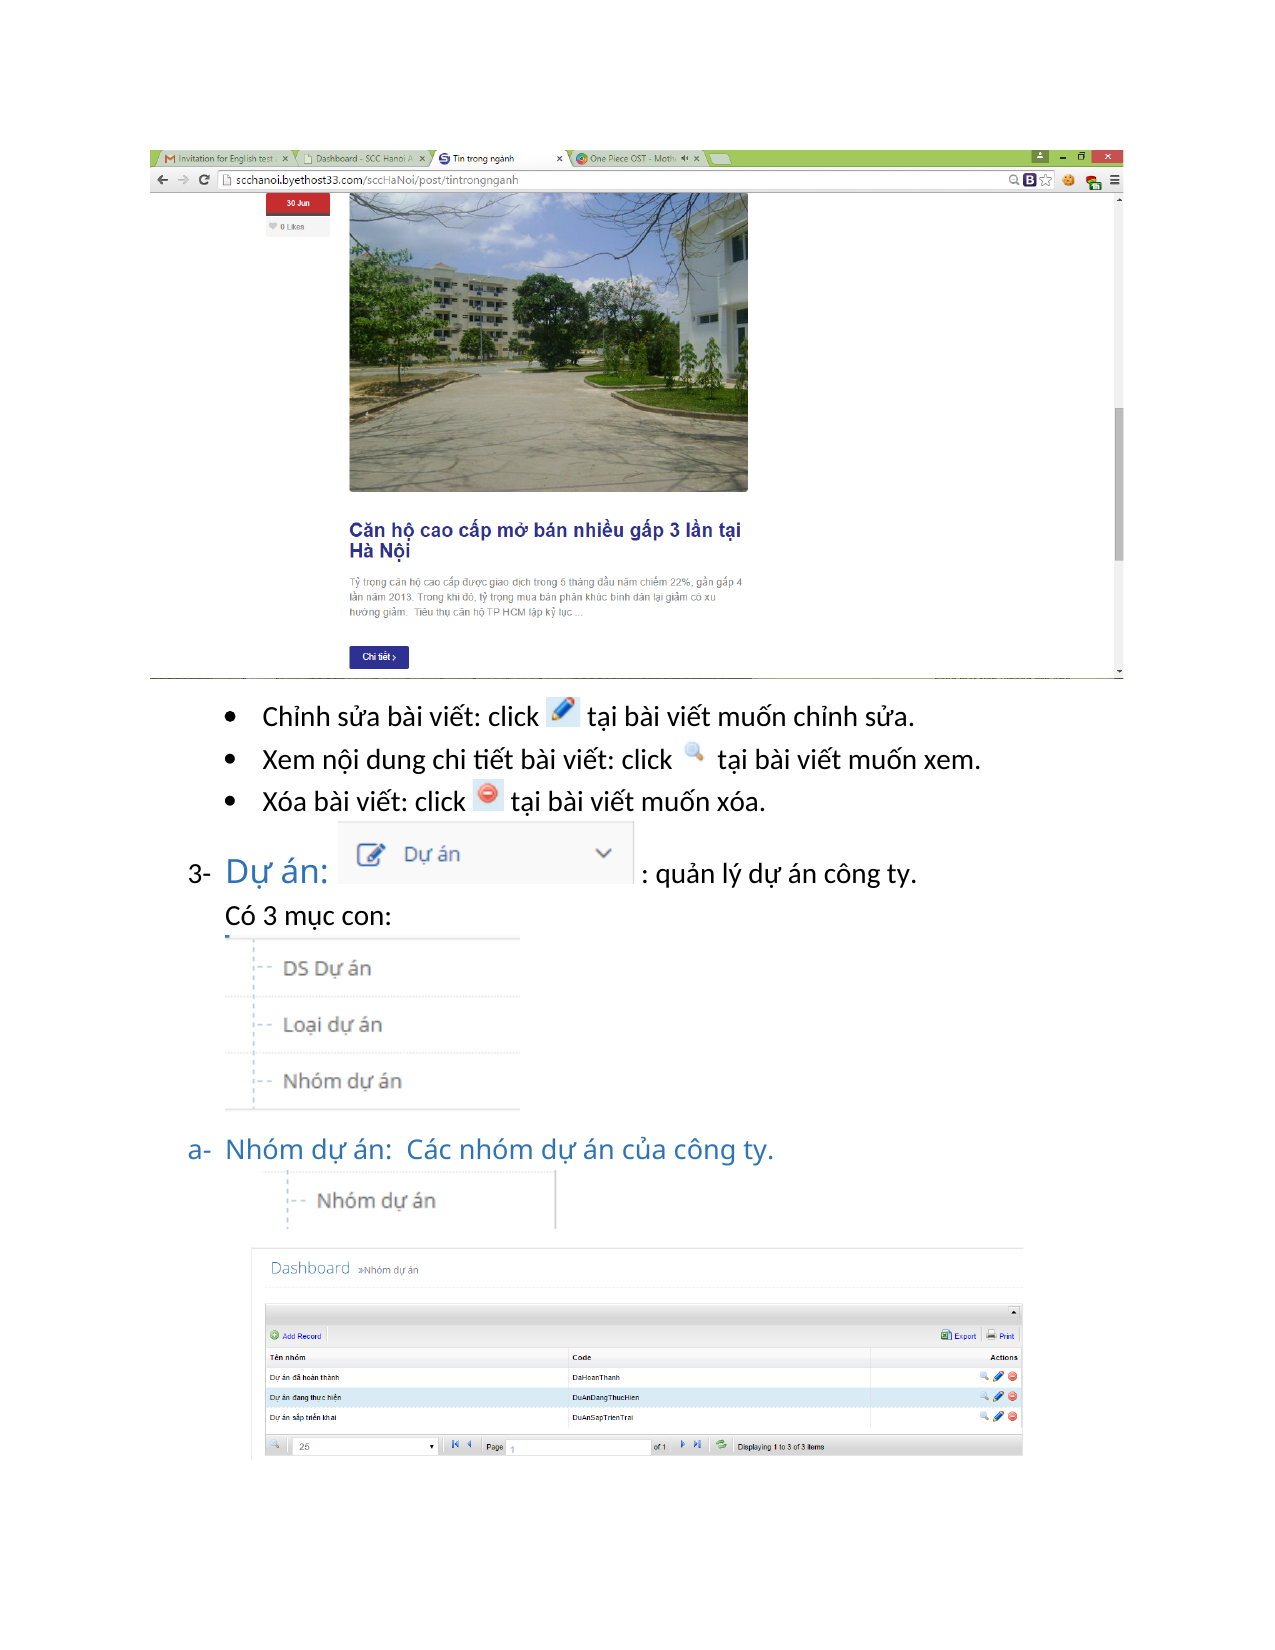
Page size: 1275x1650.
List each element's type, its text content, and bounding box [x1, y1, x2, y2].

list Chỉnh sửa bài viết: click tại bài viết muốn chỉnh sửa. [225, 697, 1125, 734]
picture [337, 821, 635, 884]
picture [472, 779, 504, 811]
list Có 3 mục con: [225, 897, 1125, 932]
picture [262, 1170, 558, 1229]
list Xóa bài viết: click tại bài viết muốn xóa. [225, 780, 1125, 818]
list Xem nội dung chi tiết bài viết: click tại bài viết muốn xem. [225, 737, 1125, 777]
picture [679, 736, 711, 770]
picture [251, 1247, 1024, 1460]
subtitle Nhóm dự án: Các nhóm dự án của công ty. [187, 1131, 1125, 1168]
picture [546, 697, 581, 727]
picture [225, 935, 521, 1112]
picture [150, 150, 1124, 679]
